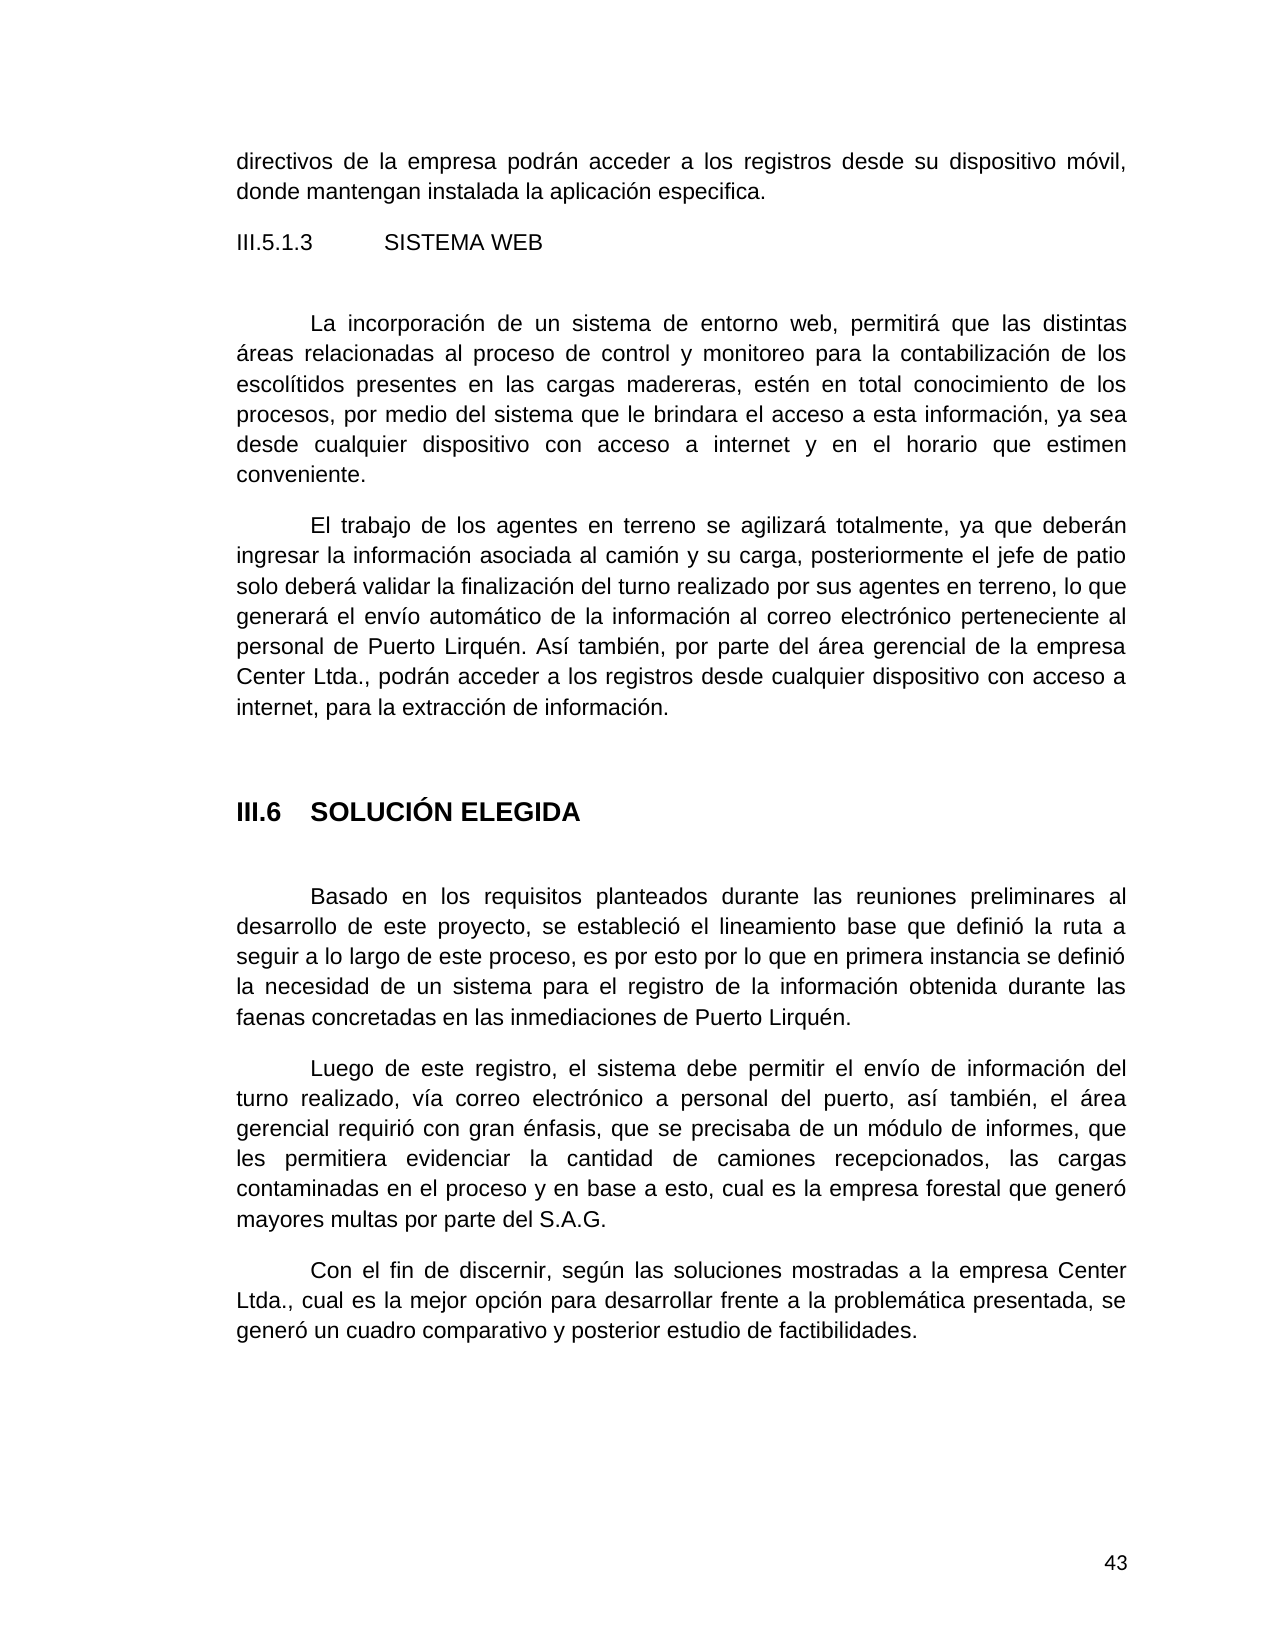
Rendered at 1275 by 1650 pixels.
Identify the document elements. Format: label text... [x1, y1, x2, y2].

text La incorporación de un sistema de entorno web, permitirá que las distintas áreas relacionadas al proceso de control y monitoreo para la contabilización de los escolítidos presentes en las cargas madereras, estén en total conocimiento de los procesos, por medio del sistema que le brindara el acceso a esta información, ya sea desde cualquier dispositivo con acceso a internet y en el horario que estimen conveniente. [236, 310, 1127, 488]
subtitle III.5.1.3 SISTEMA WEB [236, 229, 1127, 255]
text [236, 148, 1127, 204]
text El trabajo de los agentes en terreno se agilizará totalmente, ya que deberán ingresar la información asociada al camión y su carga, posteriormente el jefe de patio solo deberá validar la finalización del turno realizado por sus agentes en terreno, lo que generará el envío automático de la información al correo electrónico perteneciente al personal de Puerto Lirquén. Así también, por parte del área gerencial de la empresa Center Ltda., podrán acceder a los registros desde cualquier dispositivo con acceso a internet, para la extracción de información. [236, 512, 1127, 720]
subtitle III.6 SOLUCIÓN ELEGIDA [236, 796, 1127, 827]
text Con el fin de discernir, según las soluciones mostradas a la empresa Center Ltda., cual es la mejor opción para desarrollar frente a la problemática presentada, se generó un cuadro comparativo y posterior estudio de factibilidades. [236, 1257, 1127, 1343]
text Basado en los requisitos planteados durante las reuniones preliminares al desarrollo de este proyecto, se estableció el lineamiento base que definió la ruta a seguir a lo largo de este proceso, es por esto por lo que en primera instancia se definió la necesidad de un sistema para el registro de la información obtenida durante las faenas concretadas en las inmediaciones de Puerto Lirquén. [236, 883, 1127, 1030]
text Luego de este registro, el sistema debe permitir el envío de información del turno realizado, vía correo electrónico a personal del puerto, así también, el área gerencial requirió con gran énfasis, que se precisaba de un módulo de informes, que les permitiera evidenciar la cantidad de camiones recepcionados, las cargas contaminadas en el proceso y en base a esto, cual es la empresa forestal que generó mayores multas por parte del S.A.G. [236, 1054, 1127, 1232]
